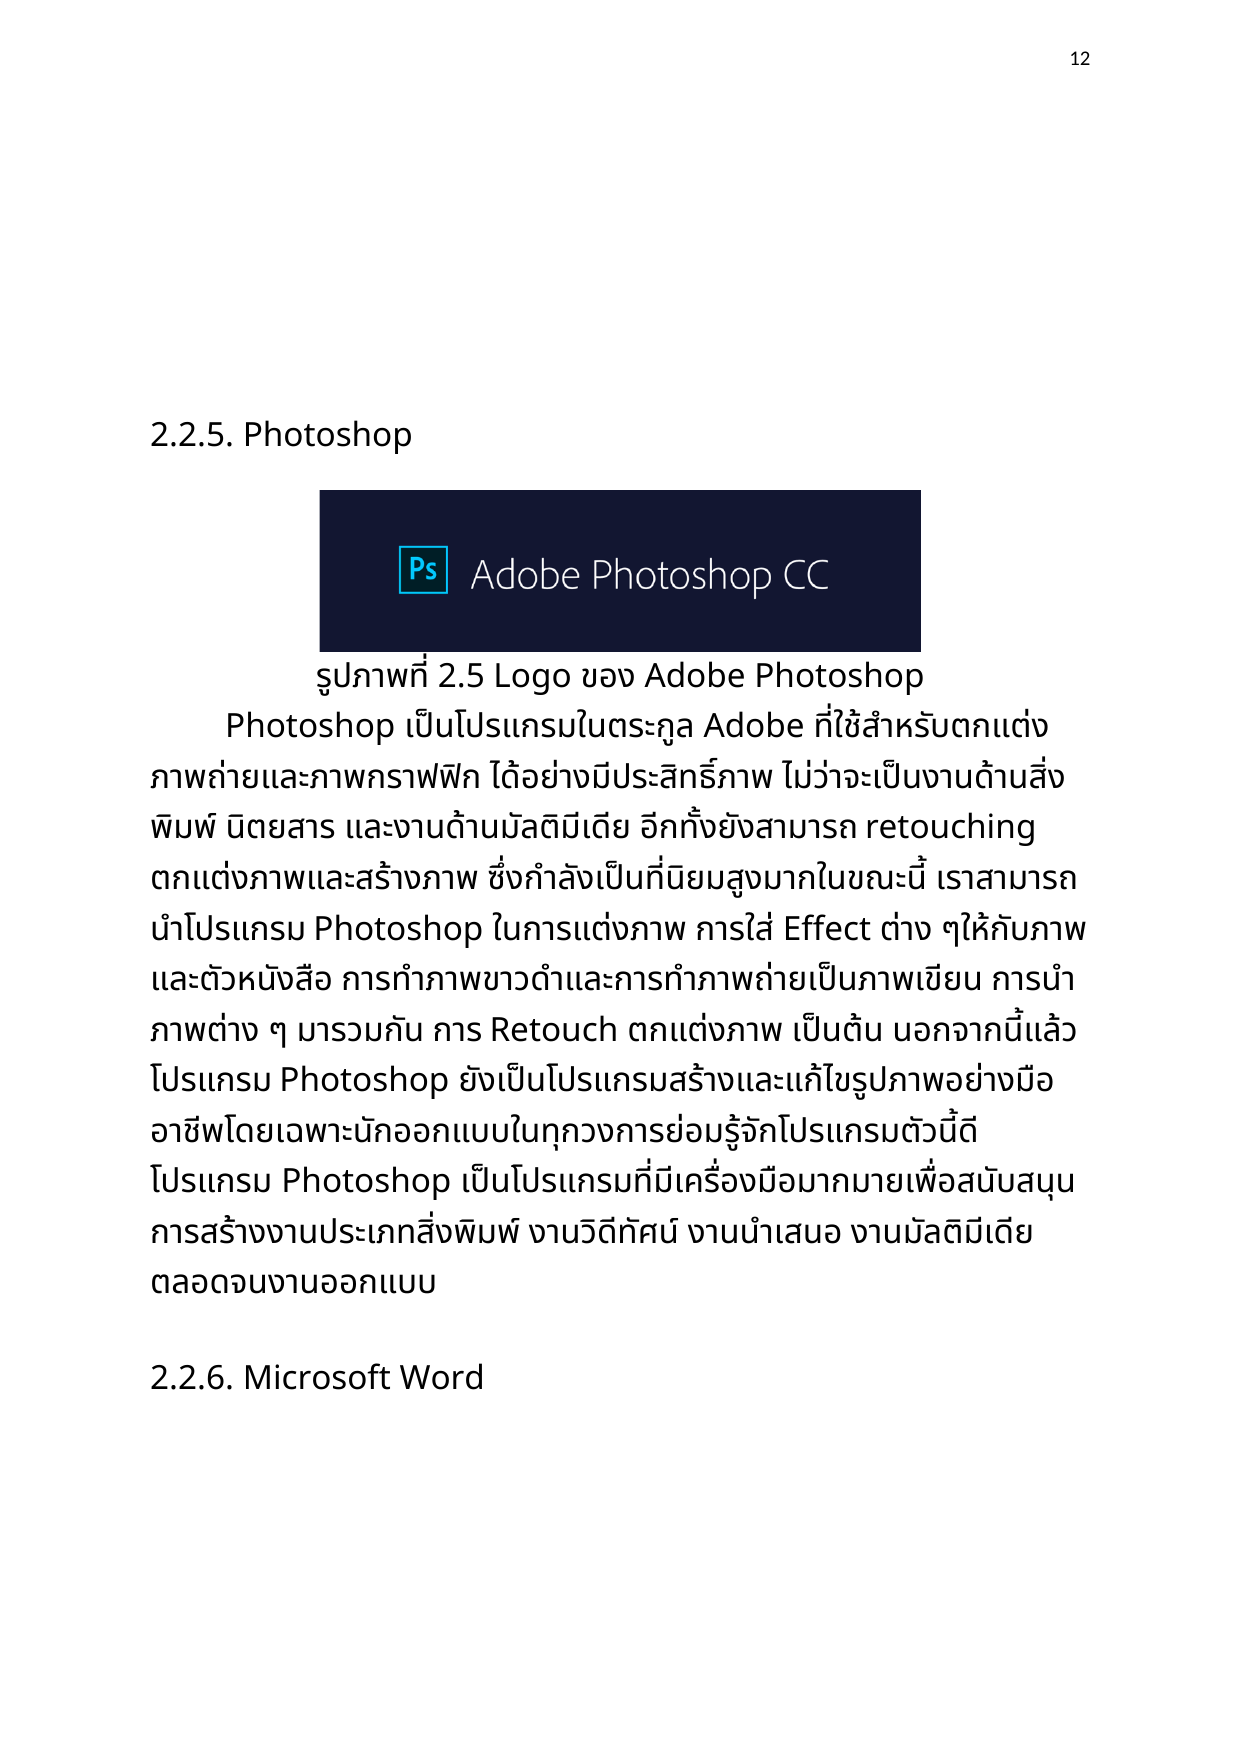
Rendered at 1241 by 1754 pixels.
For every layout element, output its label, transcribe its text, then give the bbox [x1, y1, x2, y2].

text 2.2.5. Photoshop [150, 411, 1090, 457]
text รูปภาพที่ 2.5 Logo ของ Adobe Photoshop [150, 652, 1090, 702]
text 2.2.6. Microsoft Word [150, 1354, 1090, 1399]
picture [319, 490, 921, 652]
text Photoshop เป็นโปรแกรมในตระกูล Adobe ที่ใช้สำหรับตกแต่งภาพถ่ายและภาพกราฟฟิก ได้อย่างมีประสิทธิ์ภาพ ไม่ว่าจะเป็นงานด้านสิ่งพิมพ์ นิตยสาร และงานด้านมัลติมีเดีย อีกทั้งยังสามารถretouching ตกแต่งภาพและสร้างภาพ ซึ่งกำลังเป็นที่นิยมสูงมากในขณะนี้ เราสามารถนำโปรแกรมPhotoshop ในการแต่งภาพ การใส่ Effect ต่าง ๆให้กับภาพและตัวหนังสือ การทำภาพขาวดำและการทำภาพถ่ายเป็นภาพเขียน การนำภาพต่าง ๆ มารวมกัน การRetouch ตกแต่งภาพ เป็นต้น นอกจากนี้แล้ว โปรแกรมPhotoshop ยังเป็นโปรแกรมสร้างและแก้ไขรูปภาพอย่างมืออาชีพโดยเฉพาะนักออกแบบในทุกวงการย่อมรู้จักโปรแกรมตัวนี้ดี โปรแกรม Photoshop เป็นโปรแกรมที่มีเครื่องมือมากมายเพื่อสนับสนุนการสร้างงานประเภทสิ่งพิมพ์ งานวิดีทัศน์ งานนำเสนอ งานมัลติมีเดีย ตลอดจนงานออกแบบ [150, 702, 1090, 1308]
